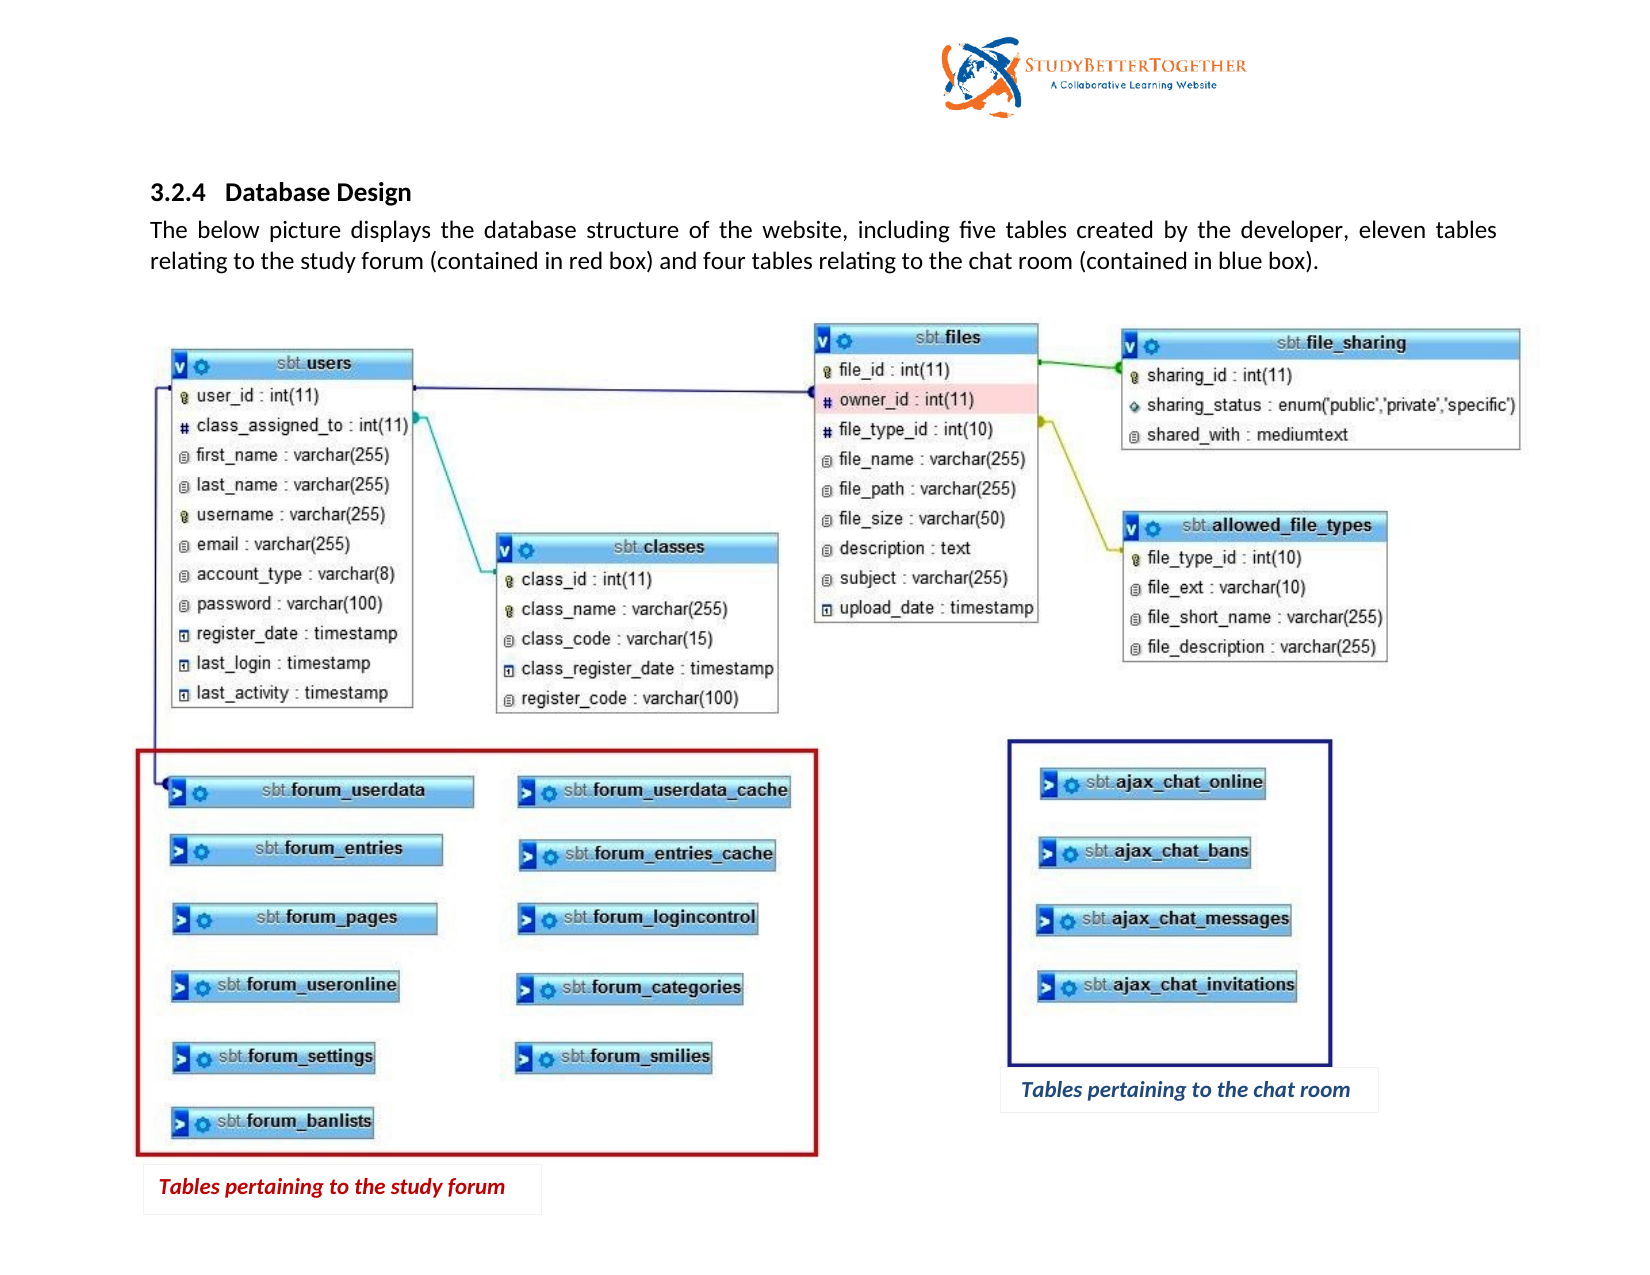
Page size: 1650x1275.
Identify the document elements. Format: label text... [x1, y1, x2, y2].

subtitle Database Design [150, 175, 1500, 208]
picture [939, 33, 1248, 120]
picture [132, 317, 1568, 1165]
text The below picture displays the database structure of the website, including five tables created by the developer, eleven tables relating to the study forum (contained in red box) and four tables relating to the chat room (contained in blue box). [150, 214, 1500, 275]
